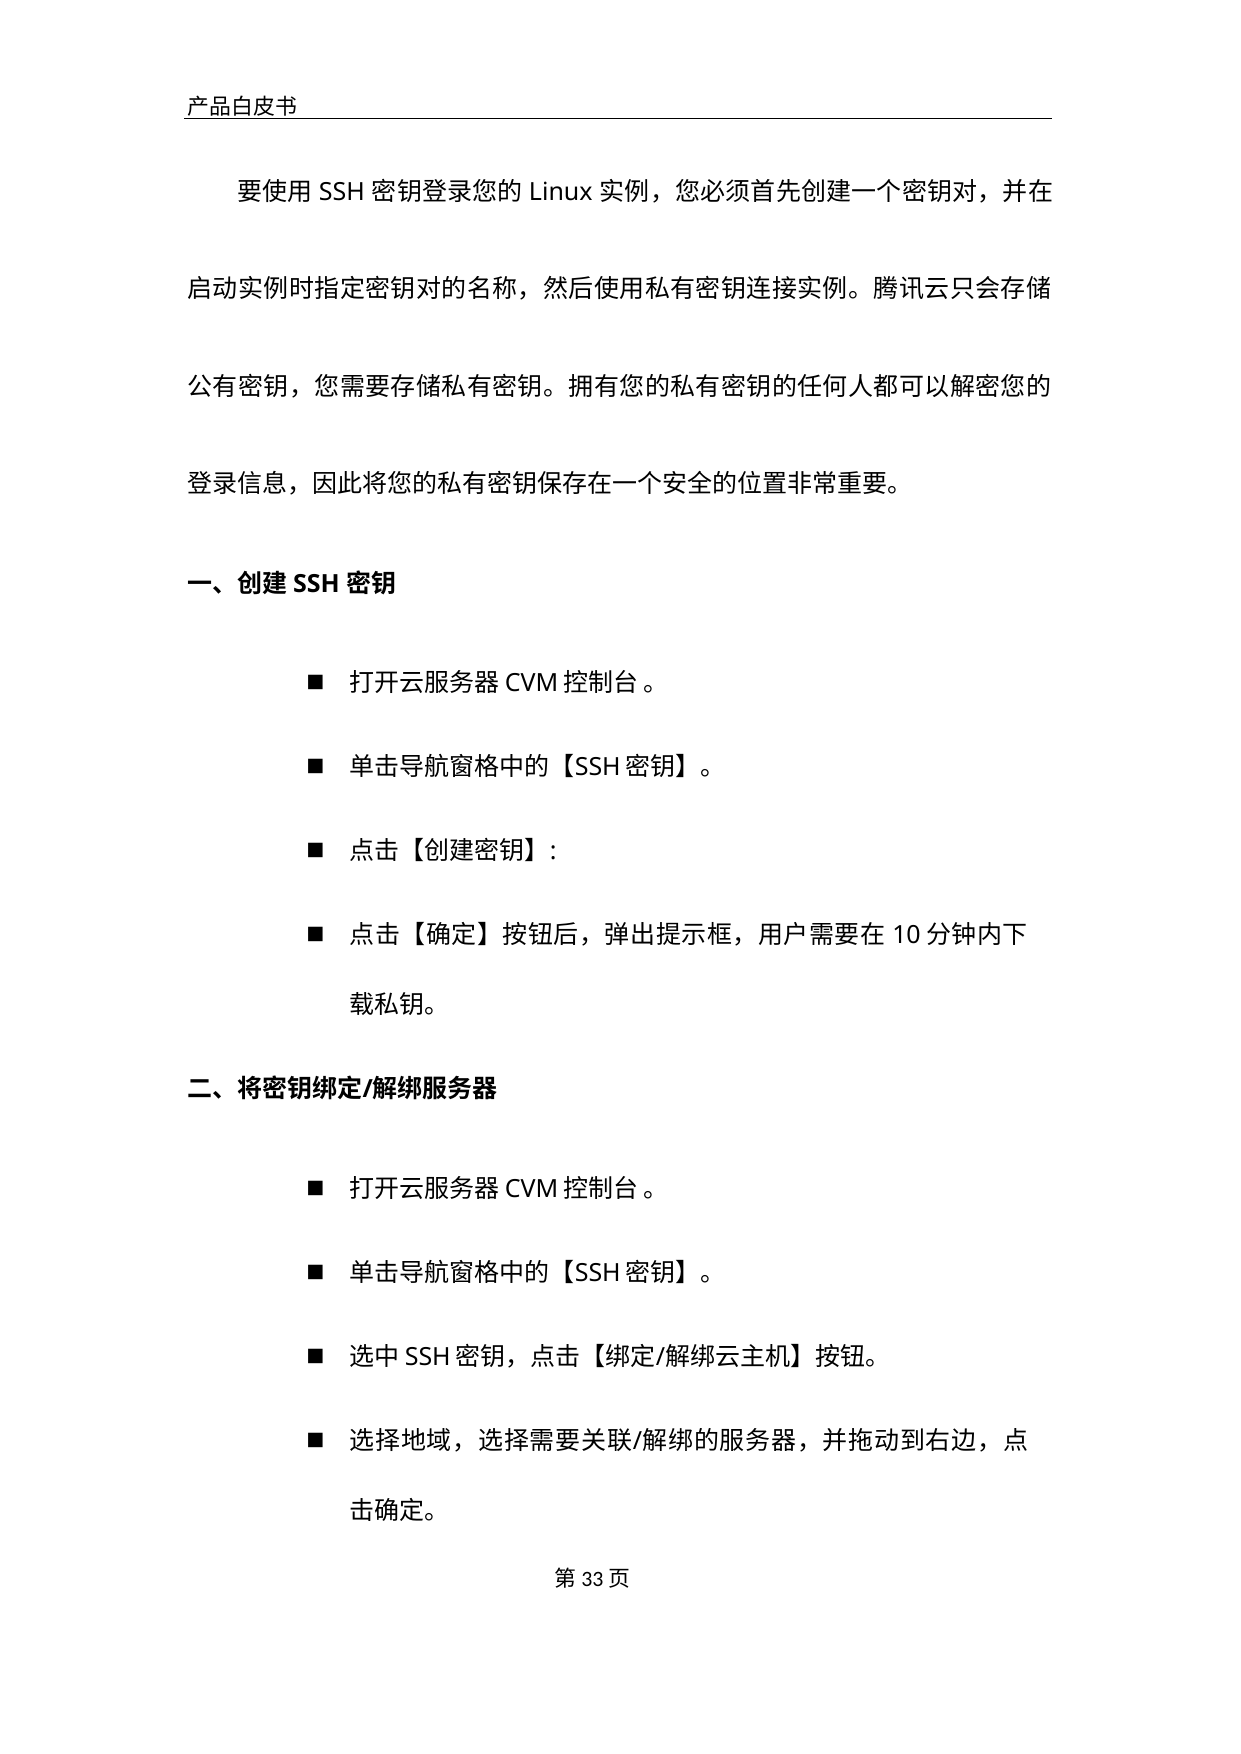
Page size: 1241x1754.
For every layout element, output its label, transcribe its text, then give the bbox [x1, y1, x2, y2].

list 打开云服务器CVM控制台 。 [306, 648, 1028, 713]
text 要使用 SSH 密钥登录您的 Linux 实例，您必须首先创建一个密钥对，并在启动实例时指定密钥对的名称，然后使用私有密钥连接实例。腾讯云只会存储公有密钥，您需要存储私有密钥。拥有您的私有密钥的任何人都可以解密您的登录信息，因此将您的私有密钥保存在一个安全的位置非常重要。 [187, 157, 1053, 514]
list 点击【创建密钥】: [306, 816, 1028, 881]
list 单击导航窗格中的【SSH密钥】。 [306, 732, 1028, 797]
list 打开云服务器CVM控制台 。 [306, 1154, 1028, 1219]
list 创建 SSH 密钥 [187, 549, 1053, 614]
list 选中SSH密钥，点击【绑定/解绑云主机】按钮。 [306, 1322, 1028, 1387]
list 将密钥绑定/解绑服务器 [187, 1054, 1053, 1119]
list 单击导航窗格中的【SSH密钥】。 [306, 1238, 1028, 1303]
list 选择地域，选择需要关联/解绑的服务器，并拖动到右边，点击确定。 [306, 1406, 1028, 1541]
list 点击【确定】按钮后，弹出提示框，用户需要在10分钟内下载私钥。 [306, 900, 1028, 1036]
